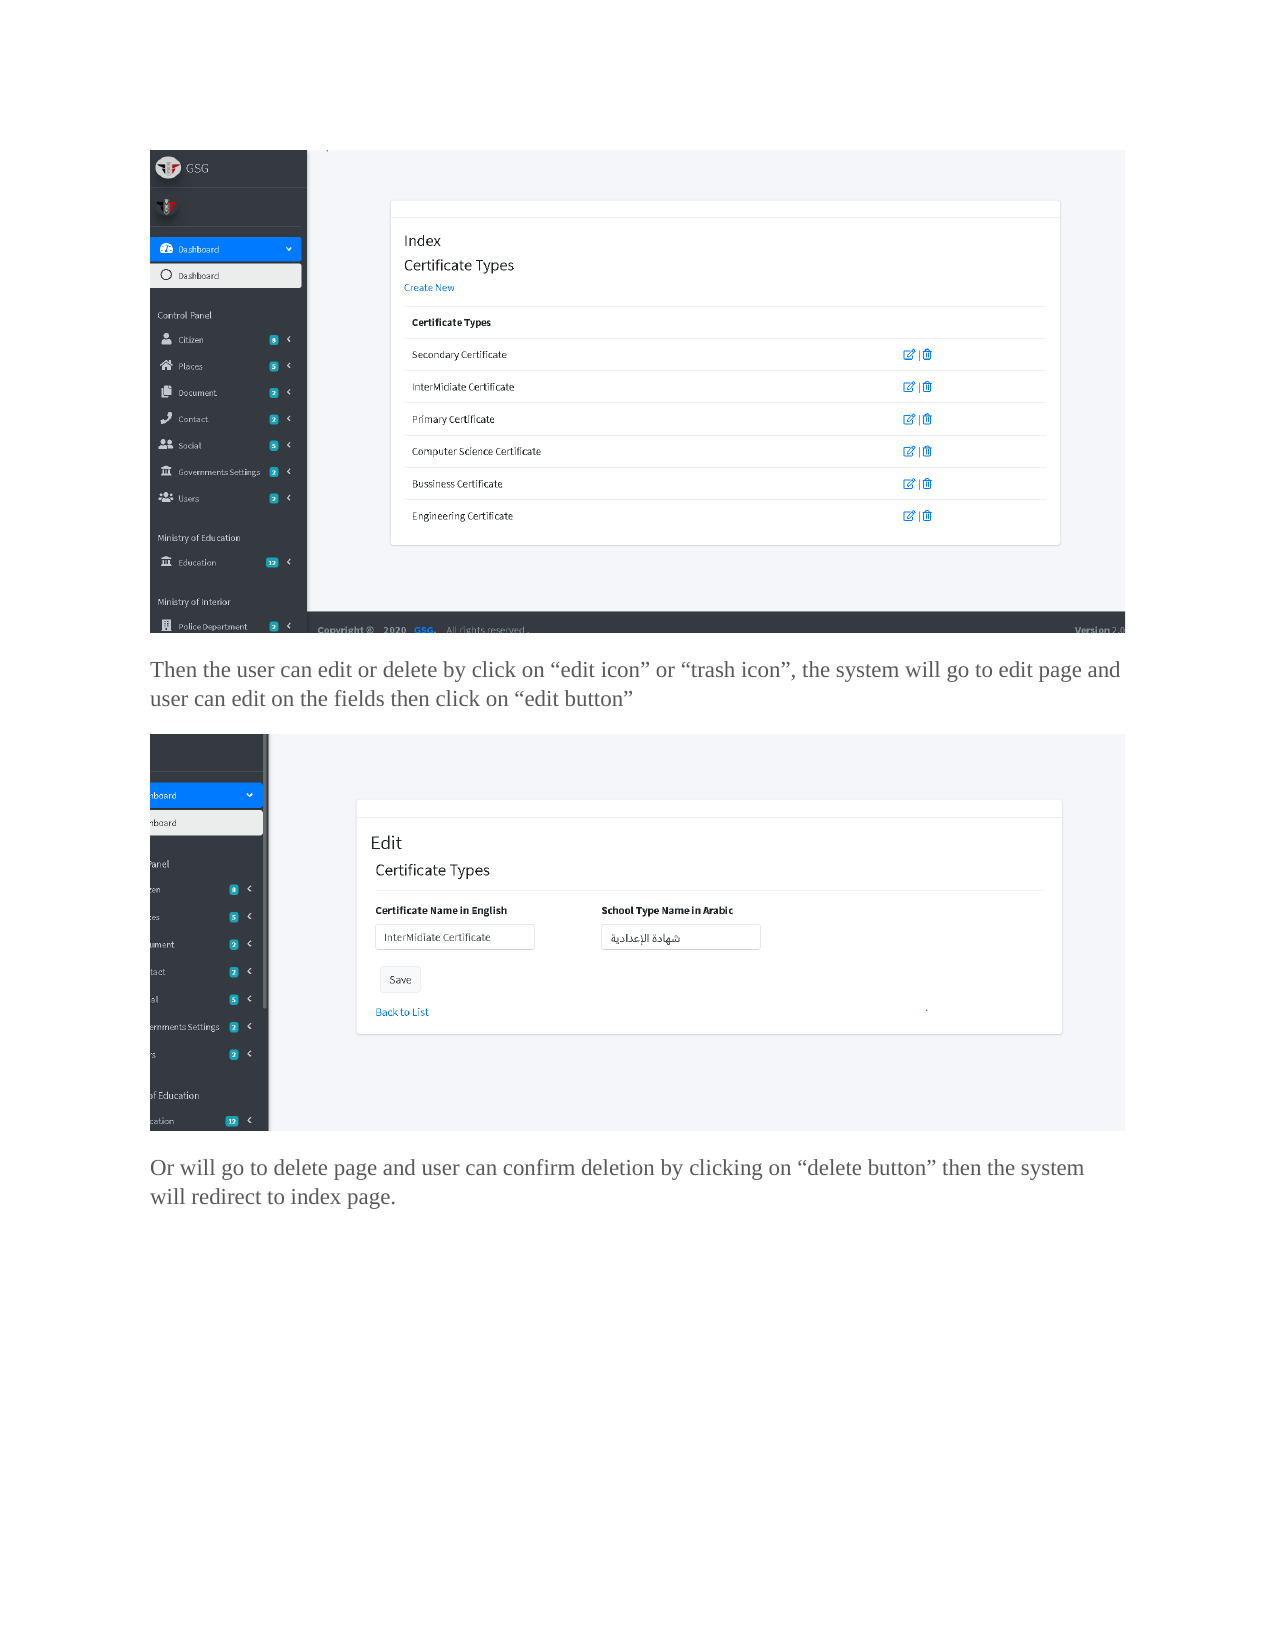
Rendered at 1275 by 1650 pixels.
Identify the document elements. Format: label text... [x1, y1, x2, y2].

text Or will go to delete page and user can confirm deletion by clicking on “delete button” then the system will redirect to index page. [150, 1154, 1125, 1209]
text Then the user can edit or delete by click on “edit icon” or “trash icon”, the system will go to edit page and user can edit on the fields then click on “edit button” [150, 656, 1125, 711]
picture [150, 734, 1125, 1131]
picture [150, 150, 1125, 633]
